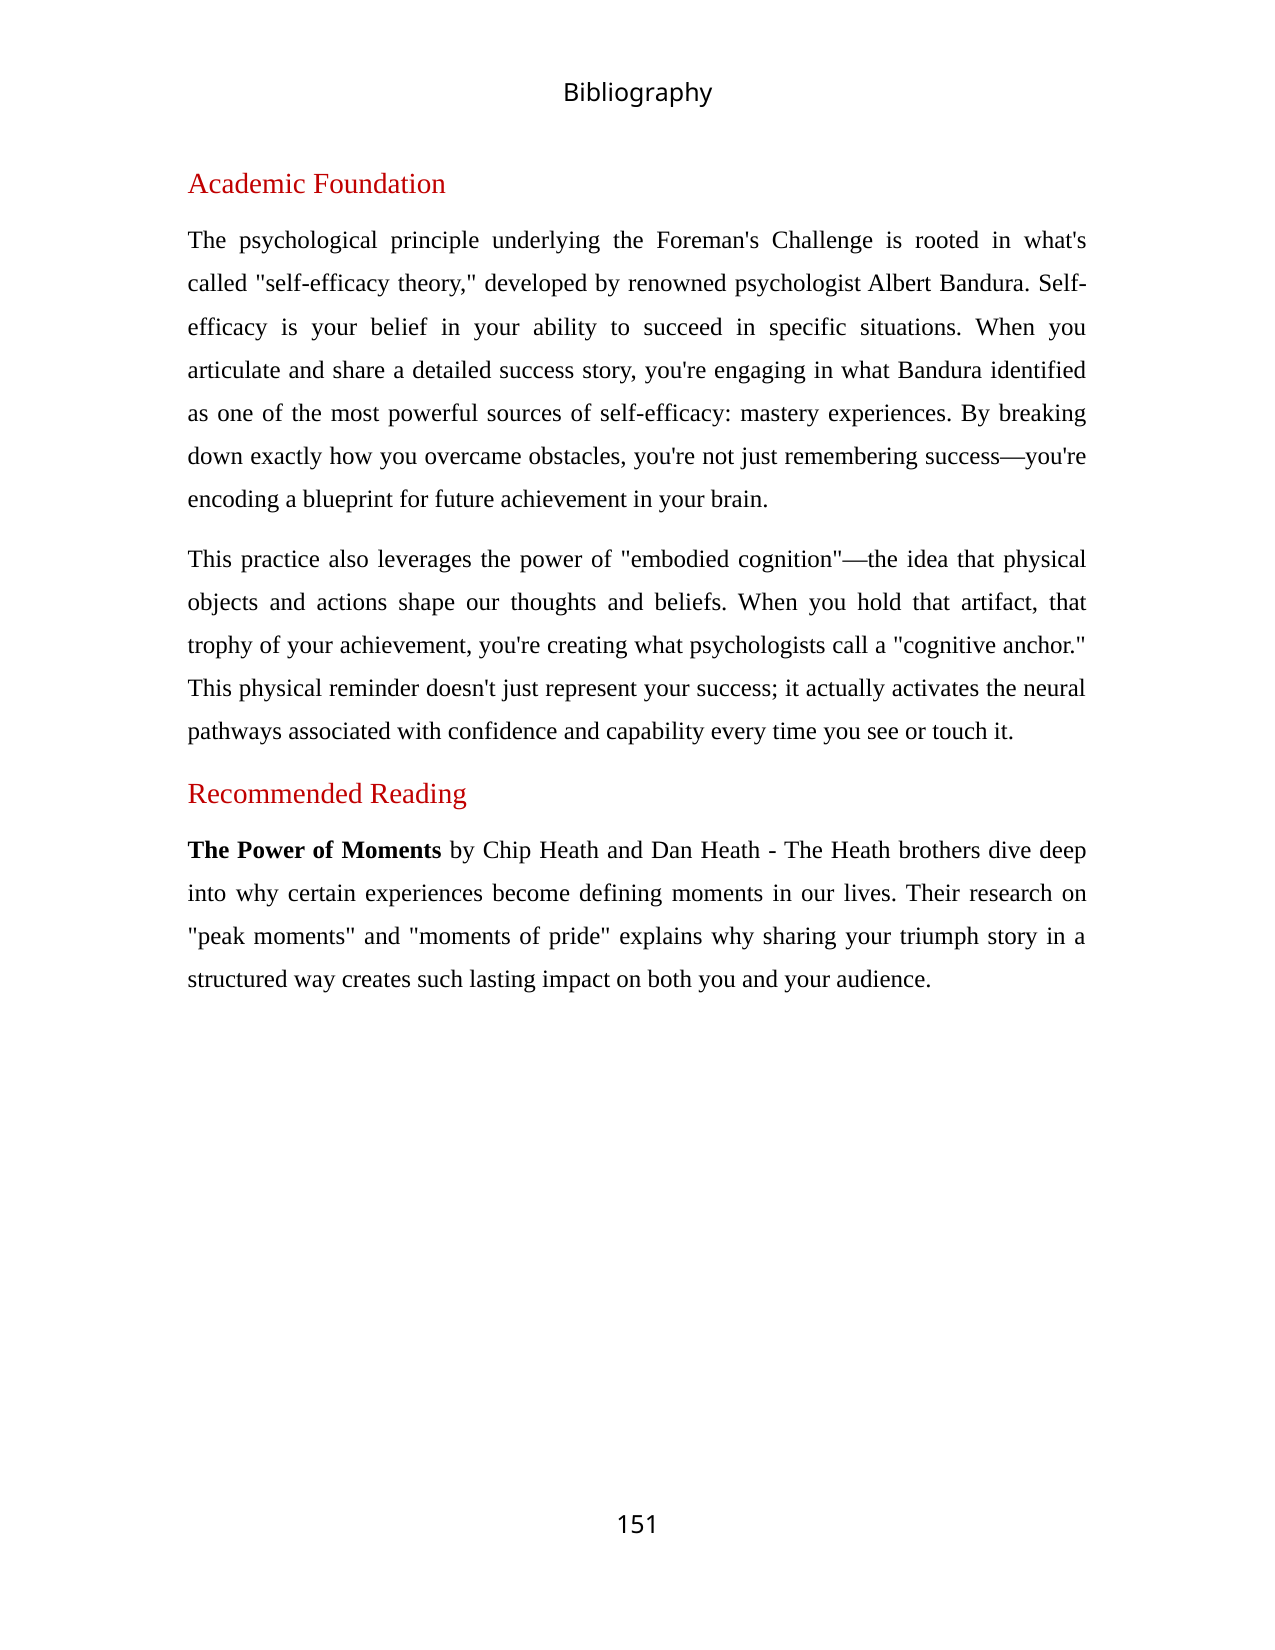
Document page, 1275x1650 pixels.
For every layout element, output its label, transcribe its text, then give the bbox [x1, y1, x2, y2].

subtitle Academic Foundation [187, 167, 1087, 200]
text The psychological principle underlying the Foreman's Challenge is rooted in what's called "self-efficacy theory," developed by renowned psychologist Albert Bandura. Self-efficacy is your belief in your ability to succeed in specific situations. When you articulate and share a detailed success story, you're engaging in what Bandura identified as one of the most powerful sources of self-efficacy: mastery experiences. By breaking down exactly how you overcame obstacles, you're not just remembering success—you're encoding a blueprint for future achievement in your brain. [187, 225, 1087, 513]
subtitle Recommended Reading [187, 776, 1087, 810]
text The Power of Moments by Chip Heath and Dan Heath - The Heath brothers dive deep into why certain experiences become defining moments in our lives. Their research on "peak moments" and "moments of pride" explains why sharing your triumph story in a structured way creates such lasting impact on both you and your audience. [187, 835, 1087, 993]
text This practice also leverages the power of "embodied cognition"—the idea that physical objects and actions shape our thoughts and beliefs. When you hold that artifact, that trophy of your achievement, you're creating what psychologists call a "cognitive anchor." This physical reminder doesn't just represent your success; it actually activates the neural pathways associated with confidence and capability every time you see or touch it. [187, 544, 1087, 745]
